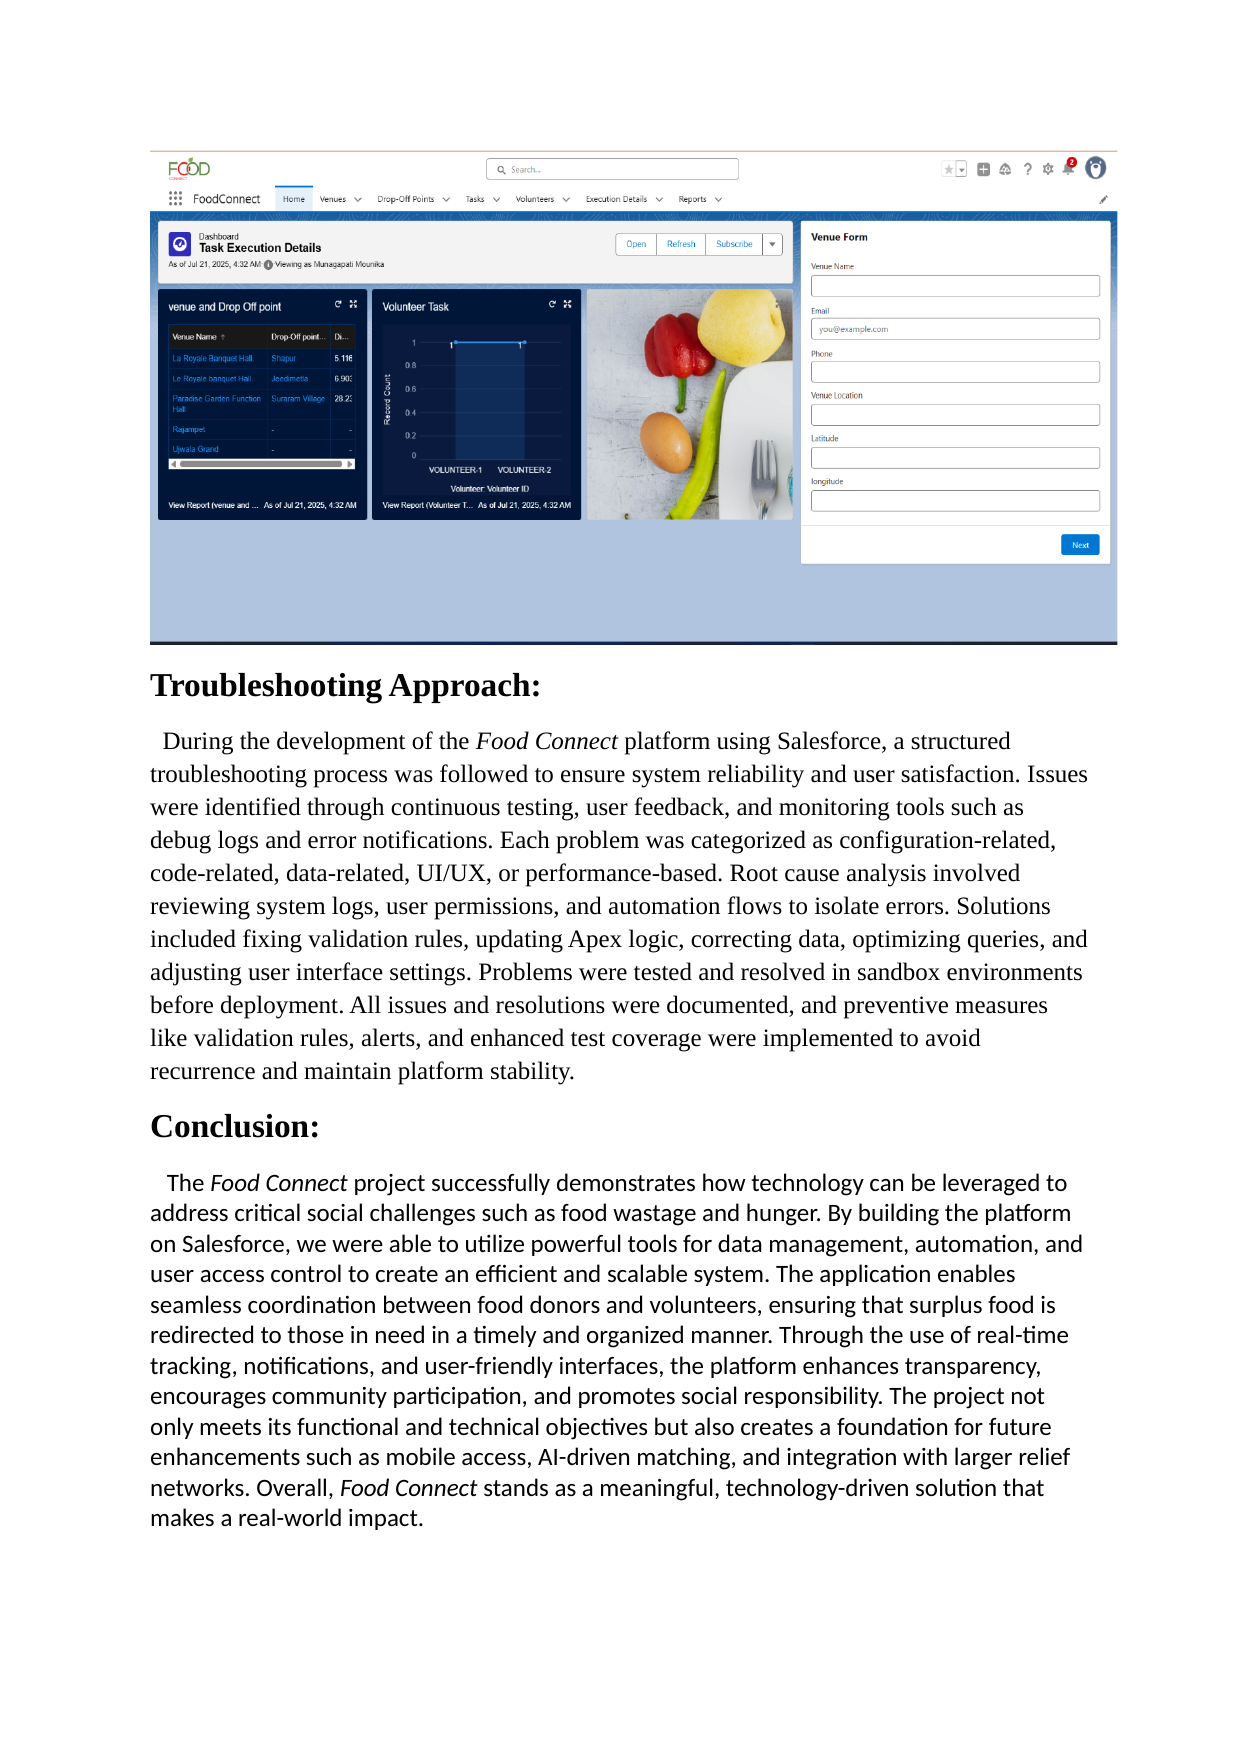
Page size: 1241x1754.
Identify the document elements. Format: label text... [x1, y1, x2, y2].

text The Food Connect project successfully demonstrates how technology can be leveraged to address critical social challenges such as food wastage and hunger. By building the platform on Salesforce, we were able to utilize powerful tools for data management, automation, and user access control to create an efficient and scalable system. The application enables seamless coordination between food donors and volunteers, ensuring that surplus food is redirected to those in need in a timely and organized manner. Through the use of real-time tracking, notifications, and user-friendly interfaces, the platform enhances transparency, encourages community participation, and promotes social responsibility. The project not only meets its functional and technical objectives but also creates a foundation for future enhancements such as mobile access, AI-driven matching, and integration with larger relief networks. Overall, Food Connect stands as a meaningful, technology-driven solution that makes a real-world impact. [150, 1167, 1090, 1533]
text During the development of the Food Connect platform using Salesforce, a structured troubleshooting process was followed to ensure system reliability and user satisfaction. Issues were identified through continuous testing, user feedback, and monitoring tools such as debug logs and error notifications. Each problem was categorized as configuration-related, code-related, data-related, UI/UX, or performance-based. Root cause analysis involved reviewing system logs, user permissions, and automation flows to isolate errors. Solutions included fixing validation rules, updating Apex logic, correcting data, optimizing queries, and adjusting user interface settings. Problems were tested and resolved in sandbox environments before deployment. All issues and resolutions were documented, and preventive measures like validation rules, alerts, and enhanced test coverage were implemented to avoid recurrence and maintain platform stability. [150, 726, 1090, 1085]
picture [150, 150, 1118, 645]
text Troubleshooting Approach: [150, 665, 1090, 704]
text Conclusion: [150, 1106, 1090, 1144]
